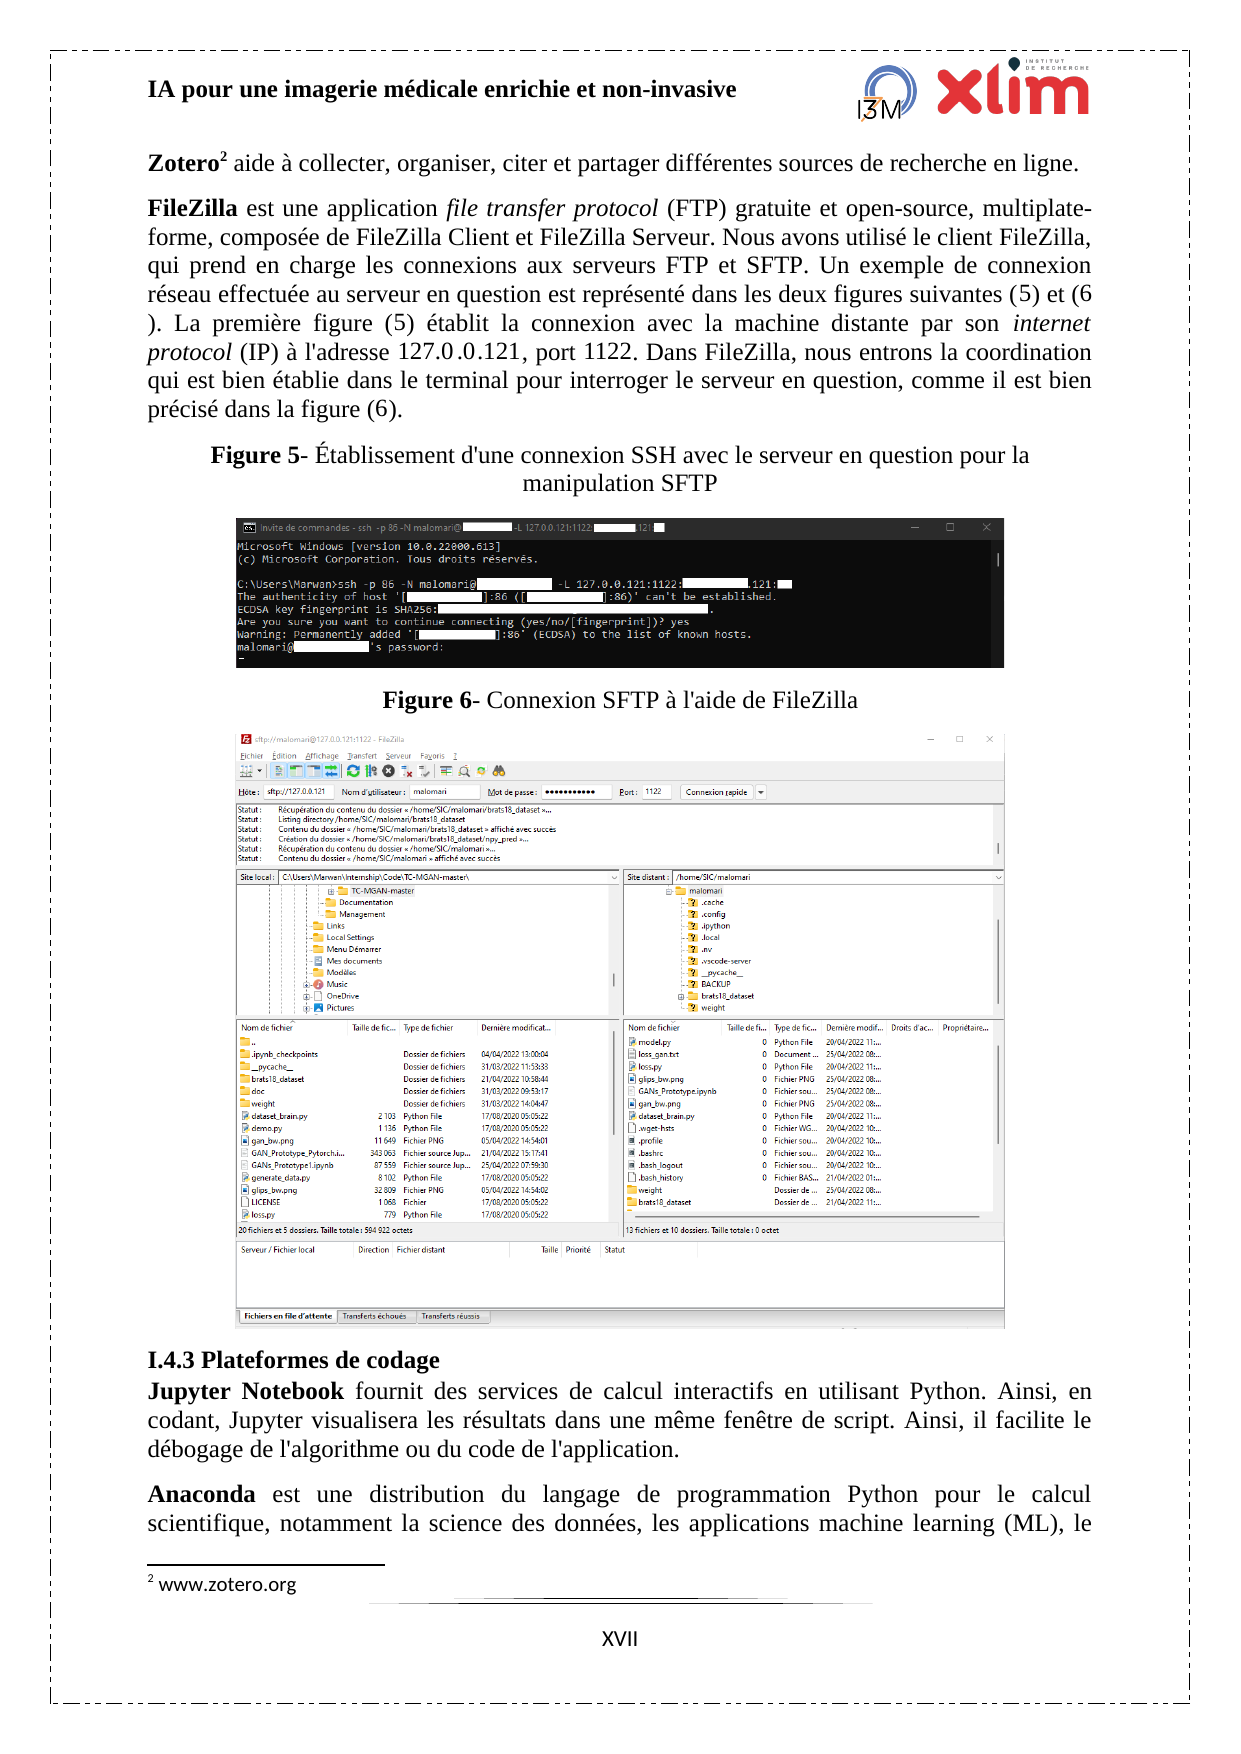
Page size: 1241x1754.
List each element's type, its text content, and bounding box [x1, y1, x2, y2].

text FileZilla est une application file transfer protocol (FTP) gratuite et open-source, multiplate-forme, composée de FileZilla Client et FileZilla Serveur. Nous avons utilisé le client FileZilla, qui prend en charge les connexions aux serveurs FTP et SFTP. Un exemple de connexion réseau effectuée au serveur en question est représenté dans les deux figures suivantes () et (). La première figure () établit la connexion avec la machine distante par son internet protocol (IP) à l'adresse , port . Dans FileZilla, nous entrons la coordination qui est bien établie dans le terminal pour interroger le serveur en question, comme il est bien précisé dans la figure (). [147, 193, 1093, 423]
text Jupyter Notebook fournit des services de calcul interactifs en utilisant Python. Ainsi, en codant, Jupyter visualisera les résultats dans une même fenêtre de script. Ainsi, il facilite le débogage de l'algorithme ou du code de l'application. [147, 1376, 1093, 1463]
picture [937, 57, 1089, 114]
picture [236, 518, 1005, 668]
subtitle I.4.3 Plateformes de codage [147, 1345, 1093, 1374]
text Figure 5- Établissement d'une connexion SSH avec le serveur en question pour la manipulation SFTP [147, 440, 1093, 497]
text Zotero aide à collecter, organiser, citer et partager différentes sources de recherche en ligne. [147, 148, 1093, 176]
text Figure 6- Connexion SFTP à l'aide de FileZilla [147, 685, 1093, 713]
picture [235, 734, 1005, 1329]
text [147, 1479, 1093, 1537]
picture [858, 65, 917, 122]
